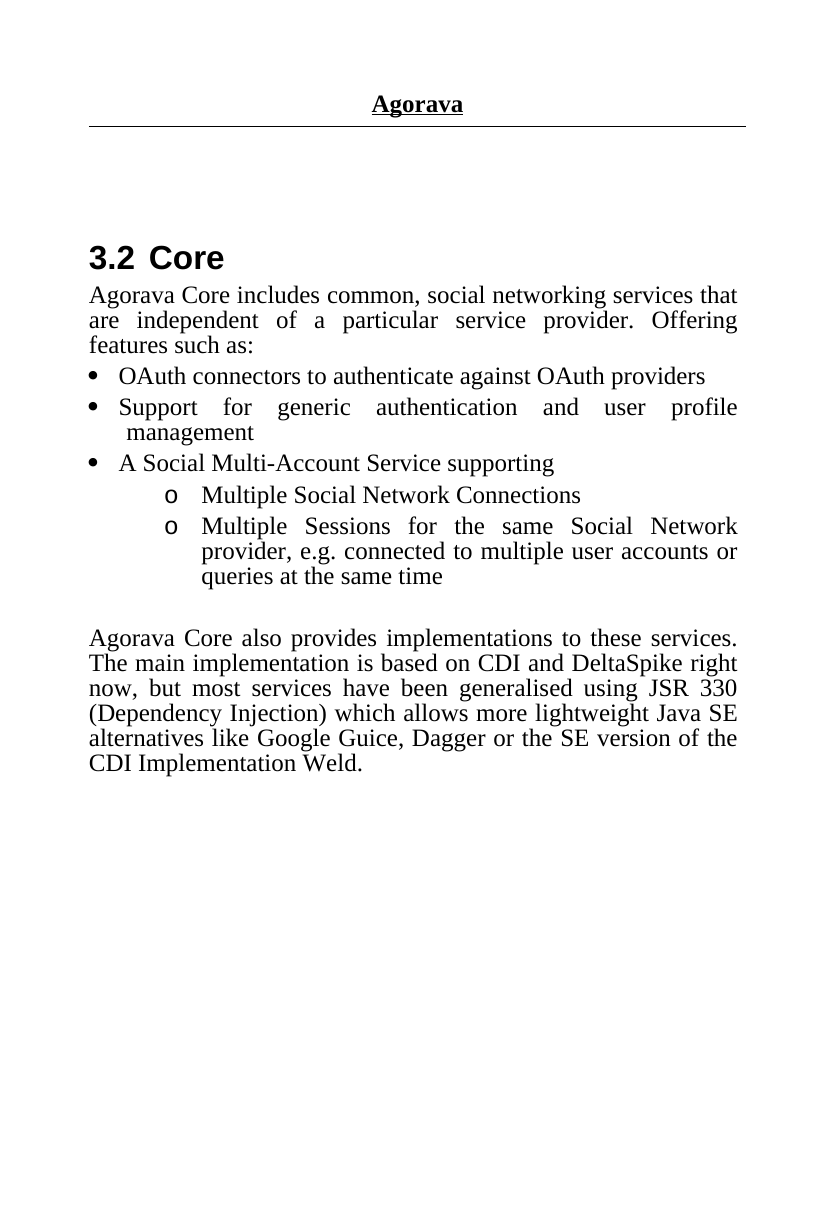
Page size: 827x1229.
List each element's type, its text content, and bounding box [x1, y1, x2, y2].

subtitle Core [89, 238, 738, 277]
list OAuth connectors to authenticate against OAuth providers [89, 364, 738, 389]
text Agorava Core includes common, social networking services that are independent of a particular service provider. Offering features such as: [89, 283, 738, 358]
list Multiple Sessions for the same Social Network provider, e.g. connected to multiple user accounts or queries at the same time [164, 514, 738, 589]
list Support for generic authentication and user profile management [89, 396, 738, 446]
text Agorava Core also provides implementations to these services. The main implementation is based on CDI and DeltaSpike right now, but most services have been generalised using JSR 330 (Dependency Injection) which allows more lightweight Java SE alternatives like Google Guice, Dagger or the SE version of the CDI Implementation Weld. [89, 627, 738, 777]
list Multiple Social Network Connections [164, 483, 738, 508]
list A Social Multi-Account Service supporting [89, 452, 738, 477]
